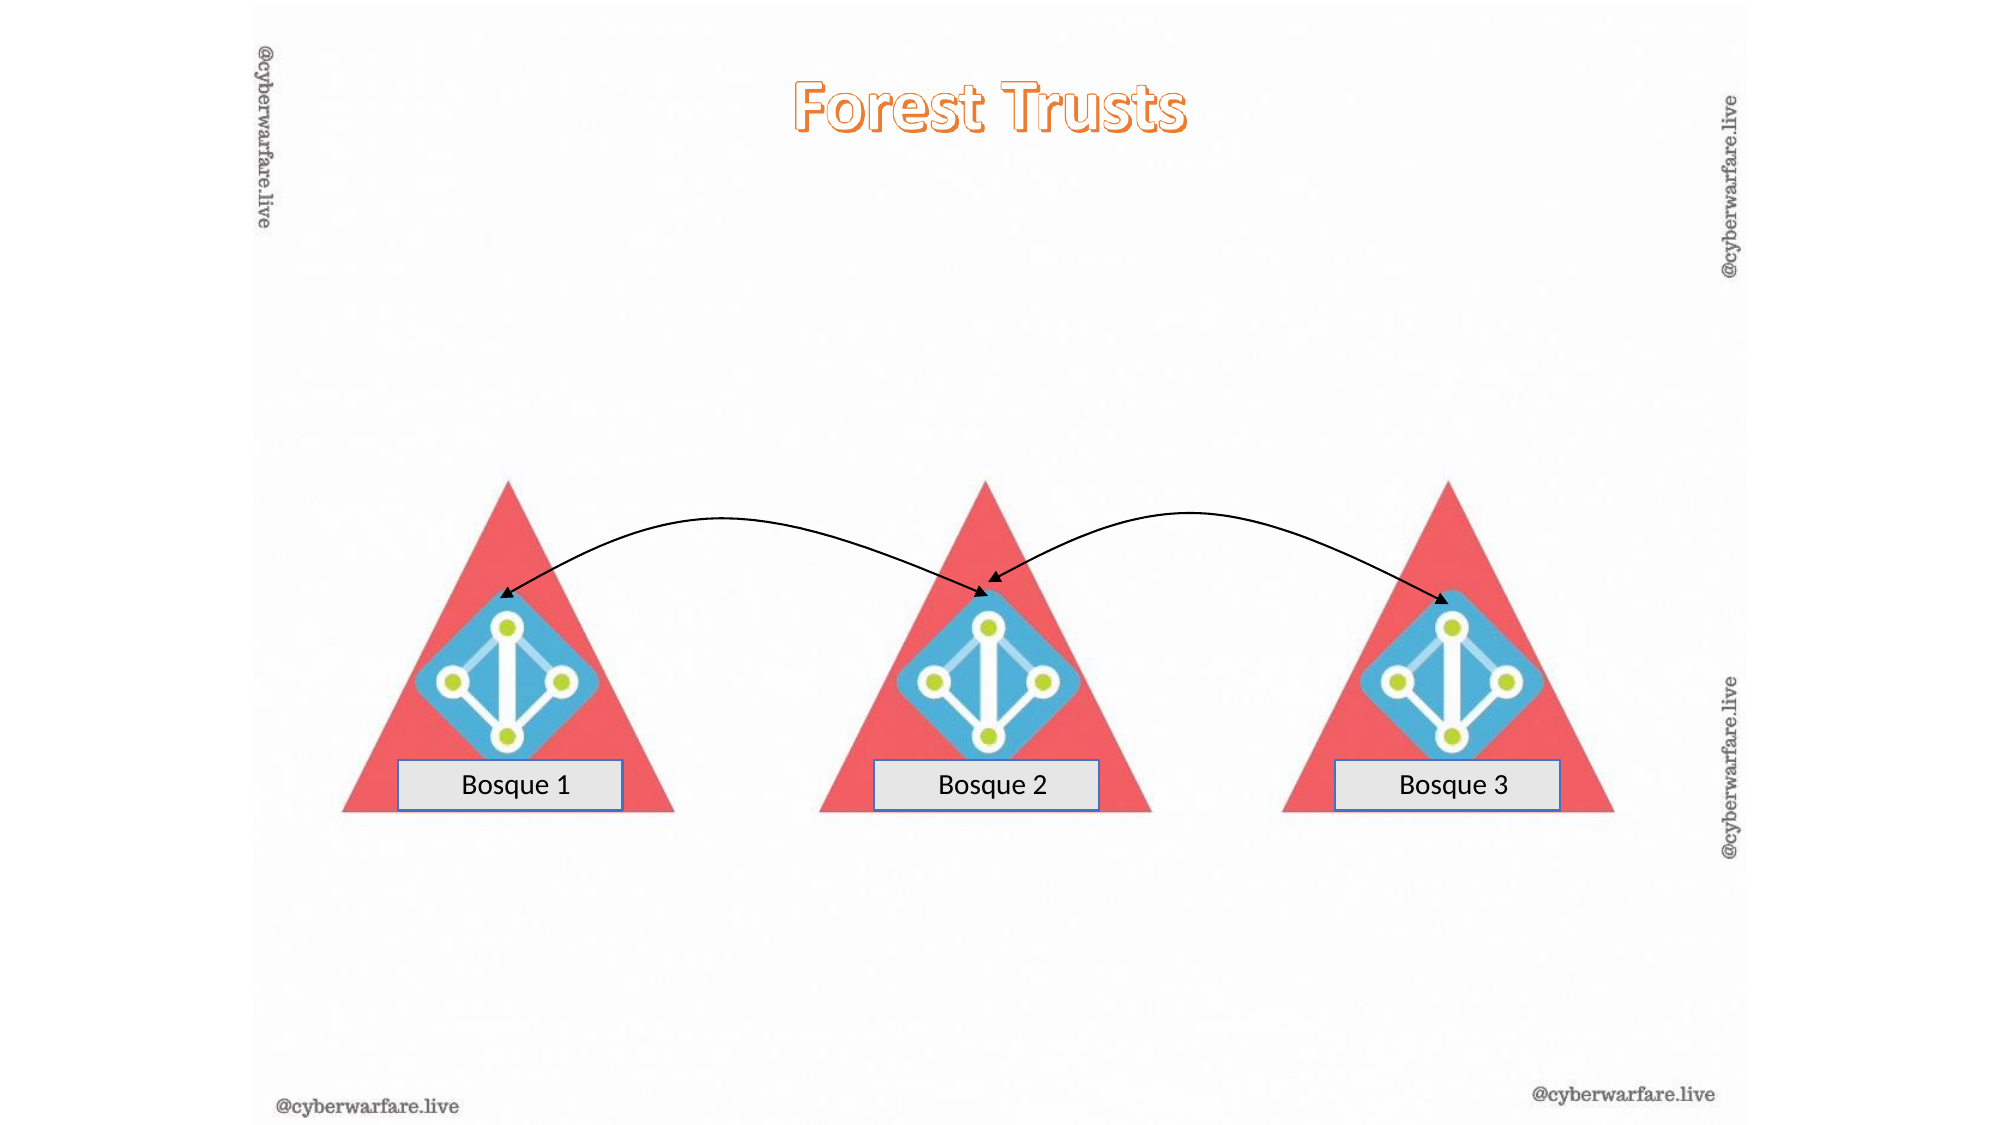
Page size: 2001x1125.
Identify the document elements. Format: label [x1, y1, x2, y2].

picture [253, 6, 1747, 1125]
